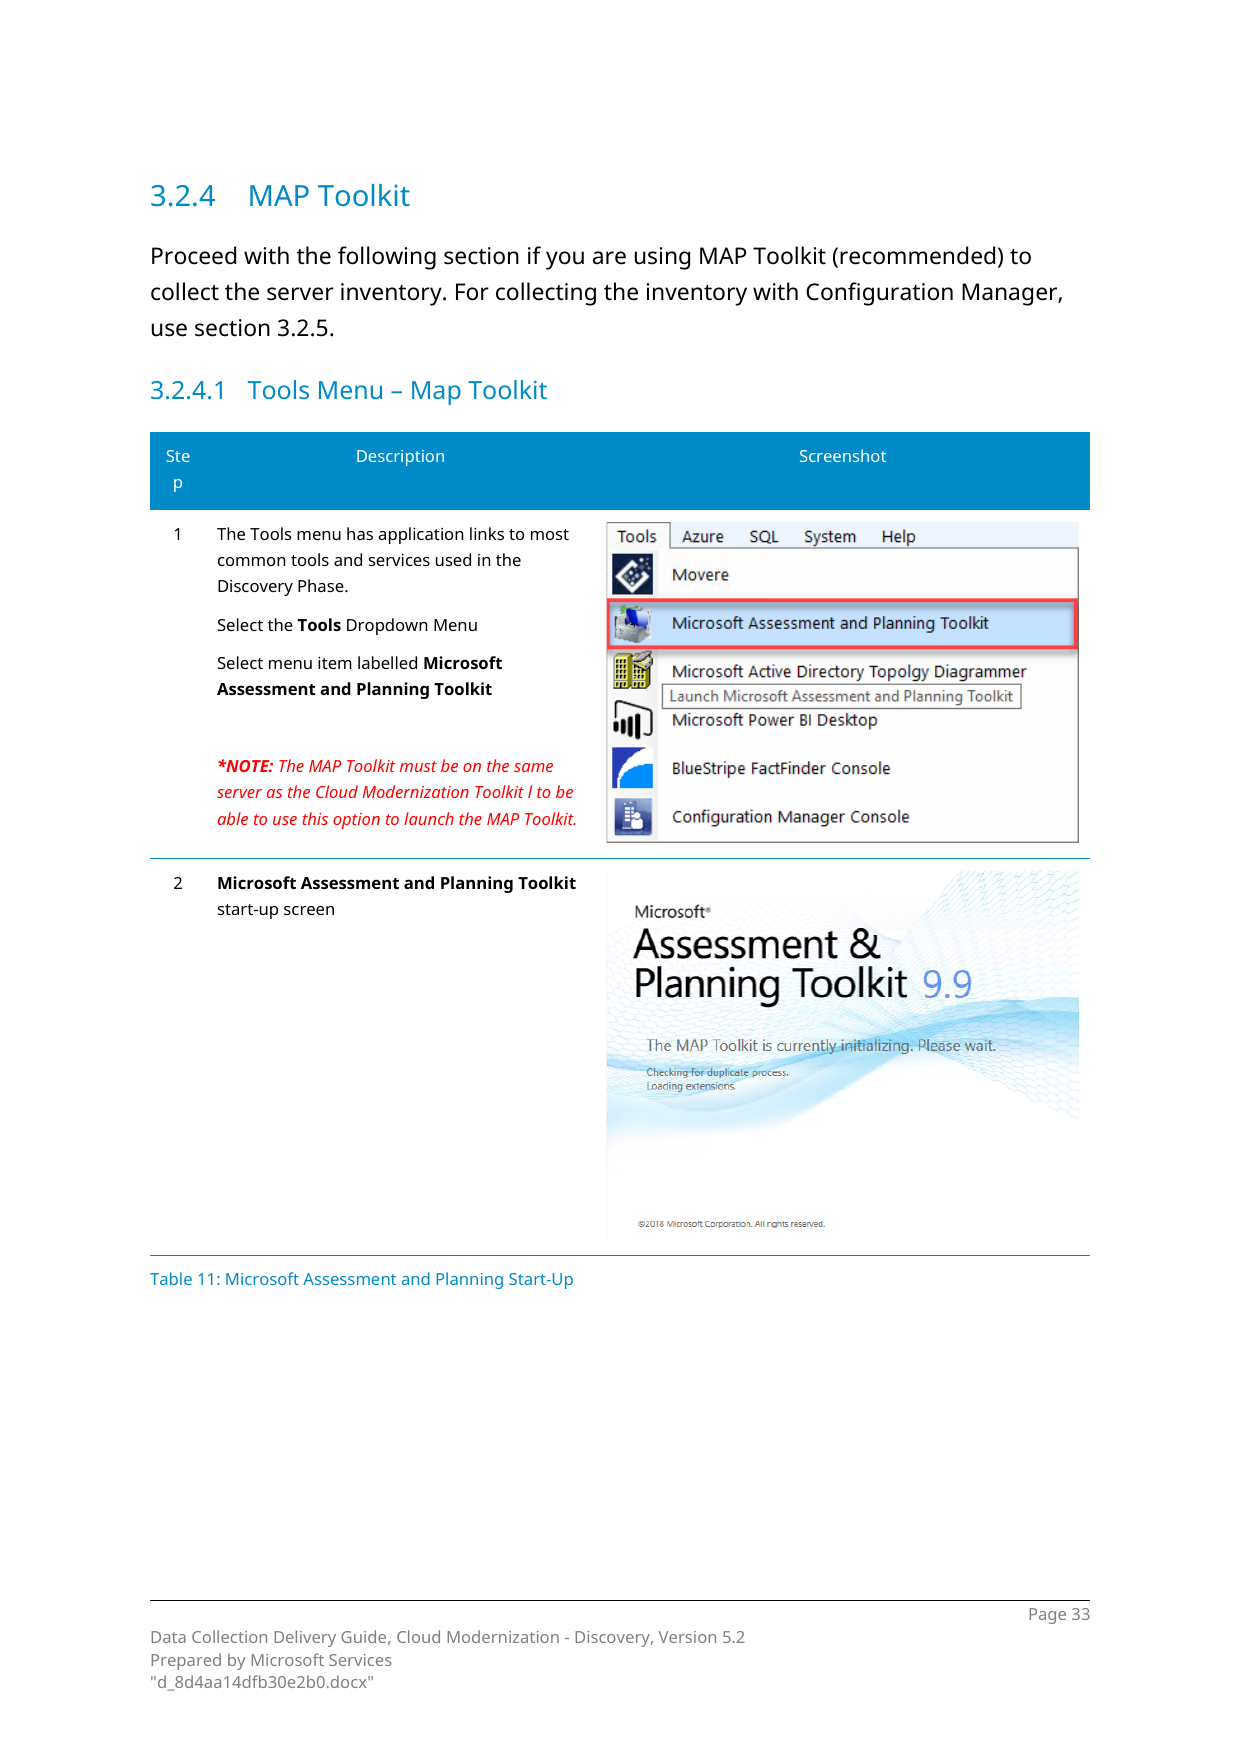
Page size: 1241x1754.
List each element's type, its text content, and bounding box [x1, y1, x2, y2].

table_header Screenshot [595, 433, 1090, 509]
text Proceed with the following section if you are using MAP Toolkit (recommended) to collect the server inventory. For collecting the inventory with Configuration Manager, use section 3.2.5. [150, 240, 1090, 343]
table_cell [595, 510, 1090, 858]
table_header Description [206, 433, 595, 509]
table_header Step [150, 433, 206, 509]
picture [606, 871, 1079, 1240]
table_cell 1 [150, 510, 206, 858]
subtitle MAP Toolkit [150, 175, 1090, 215]
table_cell 2 [150, 859, 206, 1254]
subtitle Tools Menu – Map Toolkit [150, 372, 1090, 407]
table_cell [595, 859, 1090, 1254]
table_cell The Tools menu has application links to most common tools and services used in the Discovery Phase. Select the Tools Dropdown Menu Select menu item labelled Microsoft Assessment and Planning Toolkit *NOTE: The MAP Toolkit must be on the same server as the Cloud Modernization Toolkit l to be able to use this option to launch the MAP Toolkit. [206, 510, 595, 858]
table_cell Microsoft Assessment and Planning Toolkit start-up screen [206, 859, 595, 1254]
picture [606, 522, 1079, 843]
